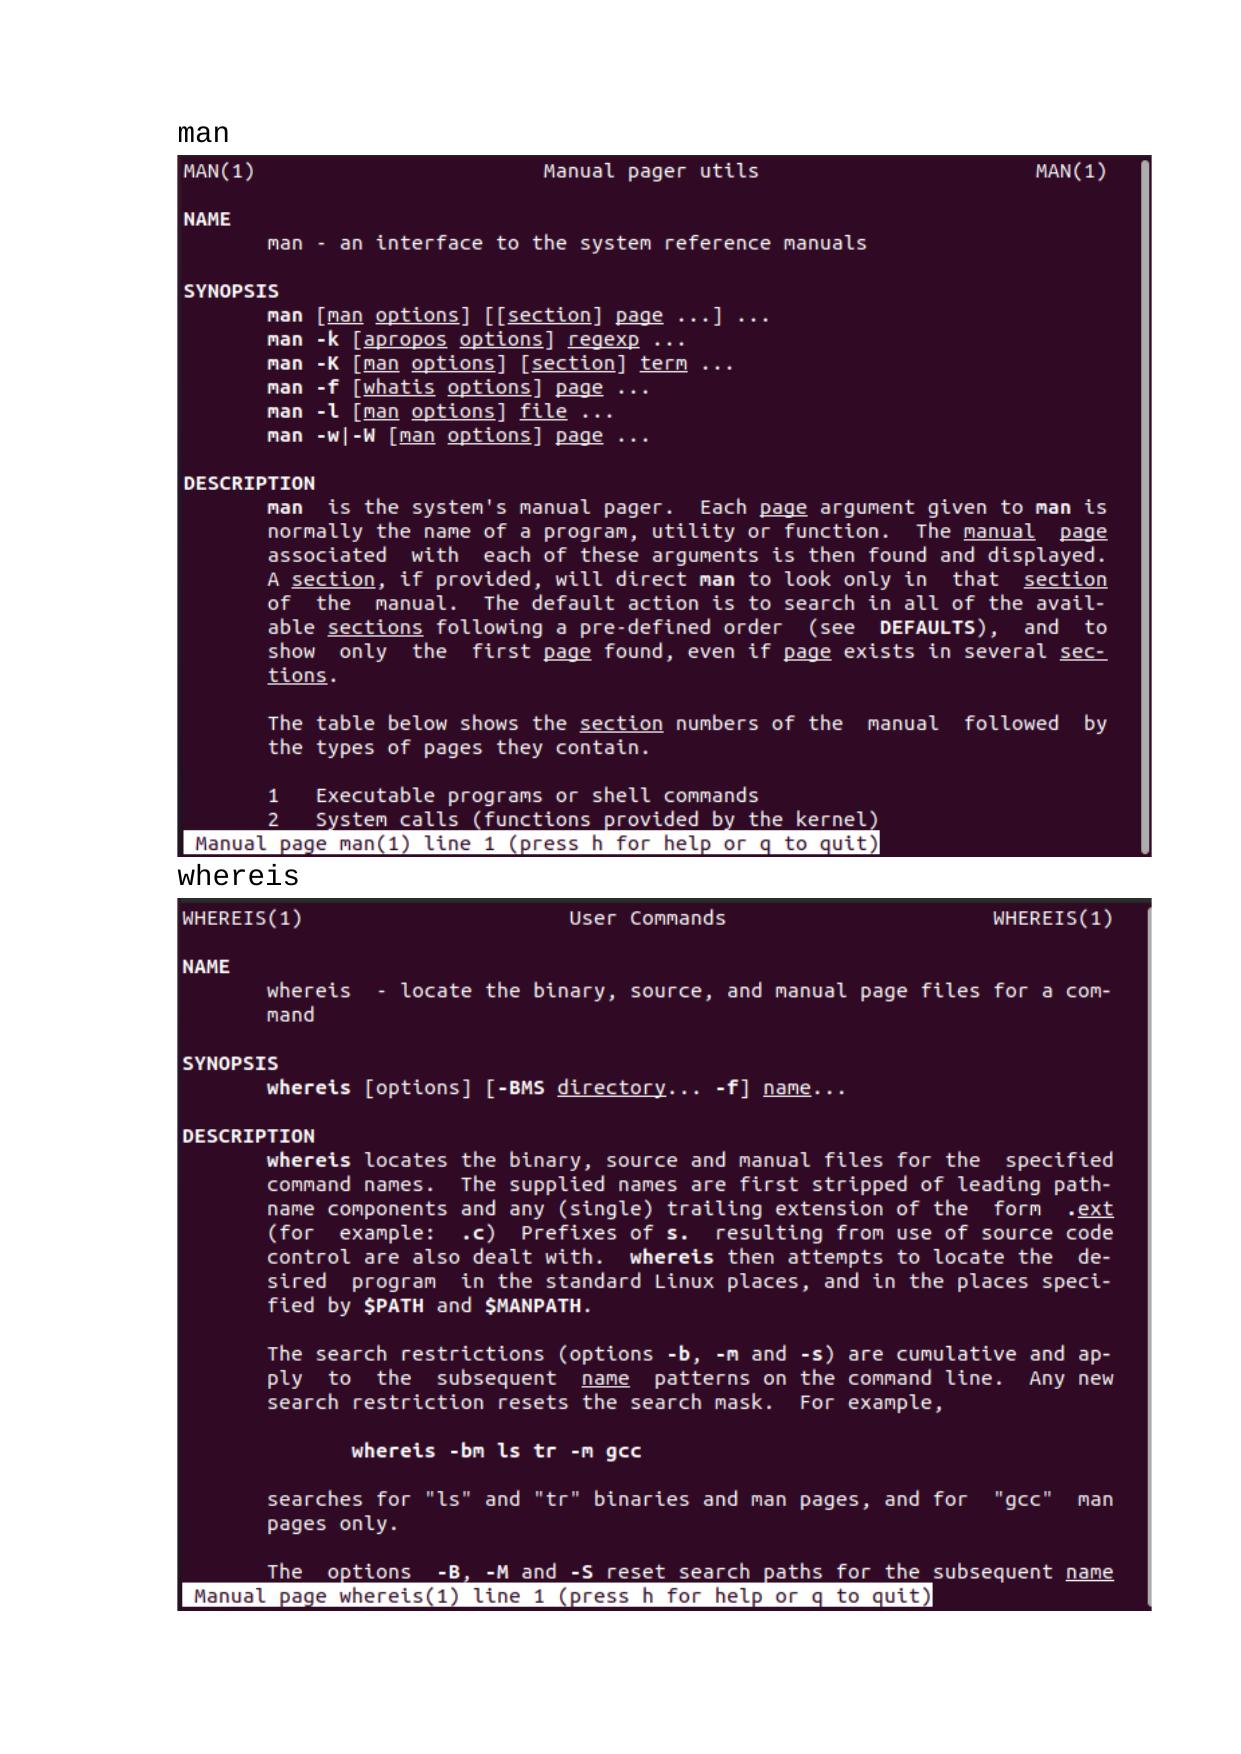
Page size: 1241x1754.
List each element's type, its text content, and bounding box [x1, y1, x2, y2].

text man whereis whatis apropos [177, 857, 1152, 898]
picture [177, 155, 1152, 857]
text man whereis whatis apropos [177, 118, 1152, 155]
picture [177, 898, 1152, 1611]
